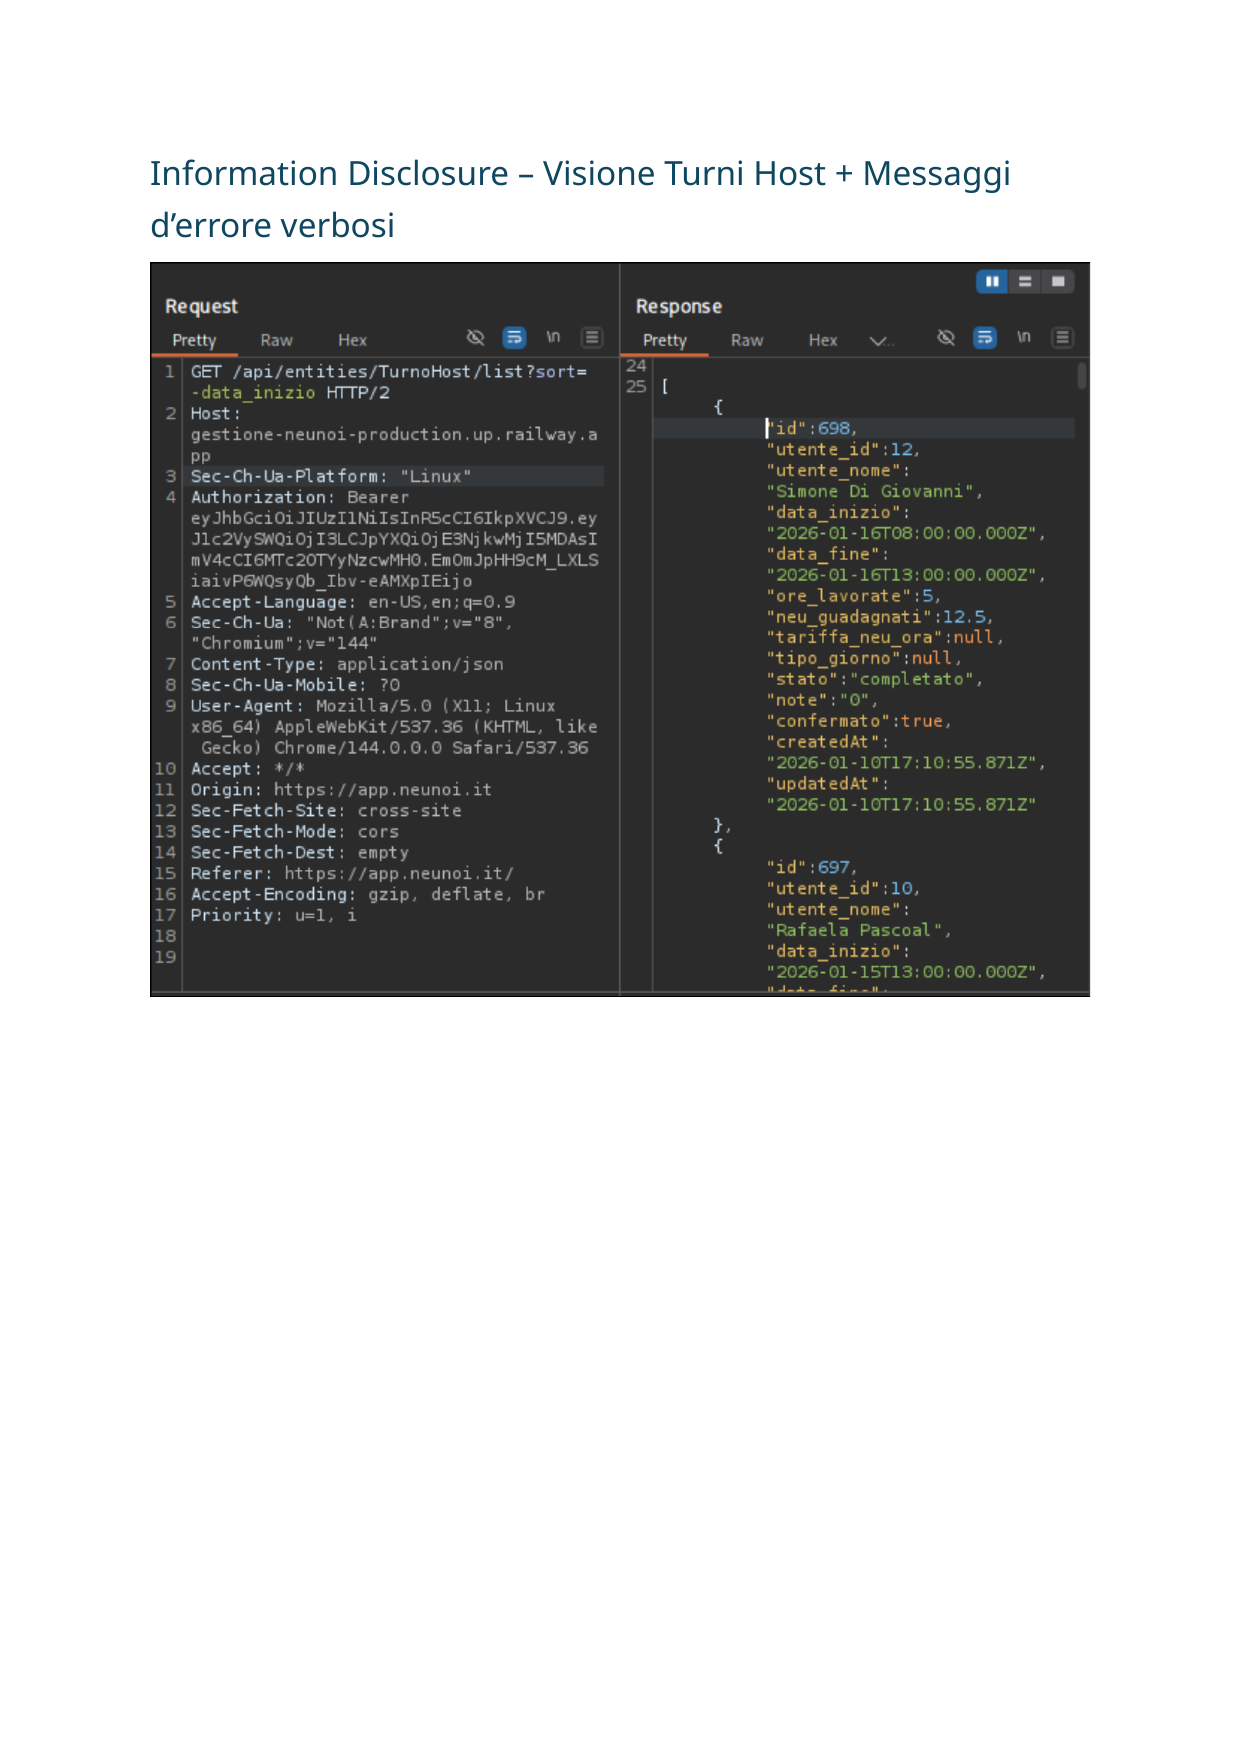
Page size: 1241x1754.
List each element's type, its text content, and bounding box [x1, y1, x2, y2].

subtitle Information Disclosure – Visione Turni Host + Messaggi d’errore verbosi [150, 150, 1090, 248]
picture [150, 262, 1091, 997]
